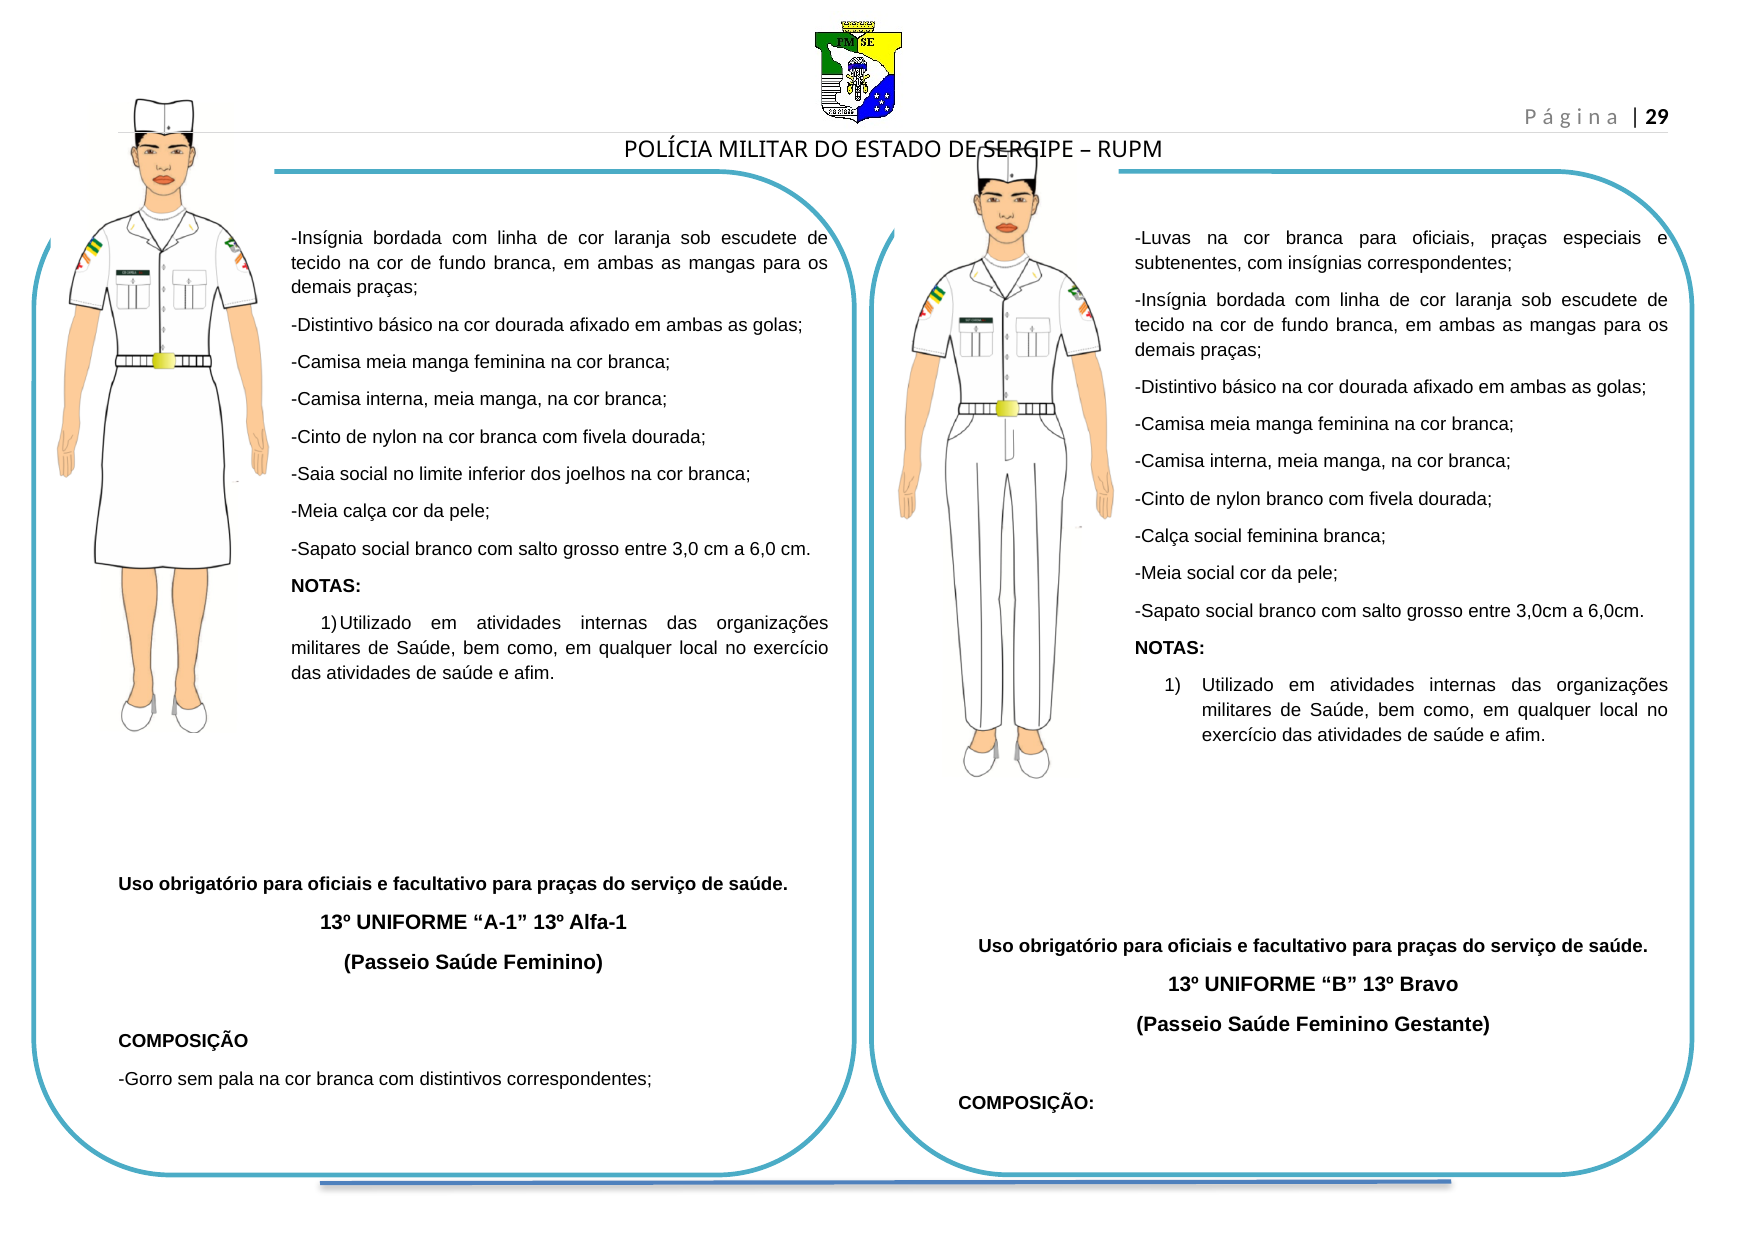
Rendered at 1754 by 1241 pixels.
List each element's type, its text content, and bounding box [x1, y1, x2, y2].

text -Sapato social branco com salto grosso entre 3,0cm a 6,0cm. [958, 599, 1668, 621]
text -Camisa interna, meia manga, na cor branca; [118, 388, 828, 410]
text 13º UNIFORME “B” 13º Bravo [958, 972, 1668, 996]
text -Cinto de nylon branco com fivela dourada; [958, 488, 1668, 509]
picture [911, 142, 920, 155]
text -Insígnia bordada com linha de cor laranja sob escudete de tecido na cor de fundo branca, em ambas as mangas para os demais praças; [958, 289, 1668, 360]
text -Gorro sem pala na cor branca com distintivos correspondentes; [118, 1067, 828, 1089]
list Utilizado em atividades internas das organizações militares de Saúde, bem como, em qualquer local no exercício das atividades de saúde e afim. [988, 674, 1668, 745]
picture [50, 94, 275, 733]
text 13º UNIFORME “A-1” 13º Alfa-1 [118, 910, 828, 934]
text -Calça social feminina branca; [958, 525, 1668, 546]
picture [894, 141, 1119, 779]
picture [800, 11, 917, 132]
text COMPOSIÇÃO [118, 1030, 828, 1052]
text -Camisa meia manga feminina na cor branca; [118, 351, 828, 372]
picture [951, 142, 960, 155]
text -Insígnia bordada com linha de cor laranja sob escudete de tecido na cor de fundo branca, em ambas as mangas para os demais praças; [118, 227, 828, 298]
text Uso obrigatório para oficiais e facultativo para praças do serviço de saúde. [118, 873, 828, 894]
text -Meia calça cor da pele; [118, 500, 828, 522]
text -Luvas na cor branca para oficiais, praças especiais e subtenentes, com insígnias correspondentes; [958, 227, 1668, 273]
picture [1101, 142, 1108, 148]
text -Sapato social branco com salto grosso entre 3,0 cm a 6,0 cm. [118, 537, 828, 559]
text -Cinto de nylon na cor branca com fivela dourada; [118, 426, 828, 447]
picture [894, 141, 898, 151]
text -Distintivo básico na cor dourada afixado em ambas as golas; [958, 376, 1668, 397]
text -Distintivo básico na cor dourada afixado em ambas as golas; [118, 314, 828, 335]
picture [1051, 142, 1058, 149]
text -Camisa meia manga feminina na cor branca; [958, 413, 1668, 434]
text -Camisa interna, meia manga, na cor branca; [958, 450, 1668, 472]
list Utilizado em atividades internas das organizações militares de Saúde, bem como, em qualquer local no exercício das atividades de saúde e afim. [118, 612, 828, 683]
text -Saia social no limite inferior dos joelhos na cor branca; [118, 463, 828, 484]
picture [927, 142, 937, 155]
text COMPOSIÇÃO: [958, 1092, 1668, 1114]
picture [1115, 141, 1119, 155]
text (Passeio Saúde Feminino Gestante) [958, 1012, 1668, 1036]
text (Passeio Saúde Feminino) [118, 950, 828, 974]
picture [1012, 142, 1019, 148]
text Uso obrigatório para oficiais e facultativo para praças do serviço de saúde. [958, 935, 1668, 956]
text NOTAS: [118, 575, 828, 596]
text -Meia social cor da pele; [958, 562, 1668, 584]
text NOTAS: [958, 637, 1668, 658]
